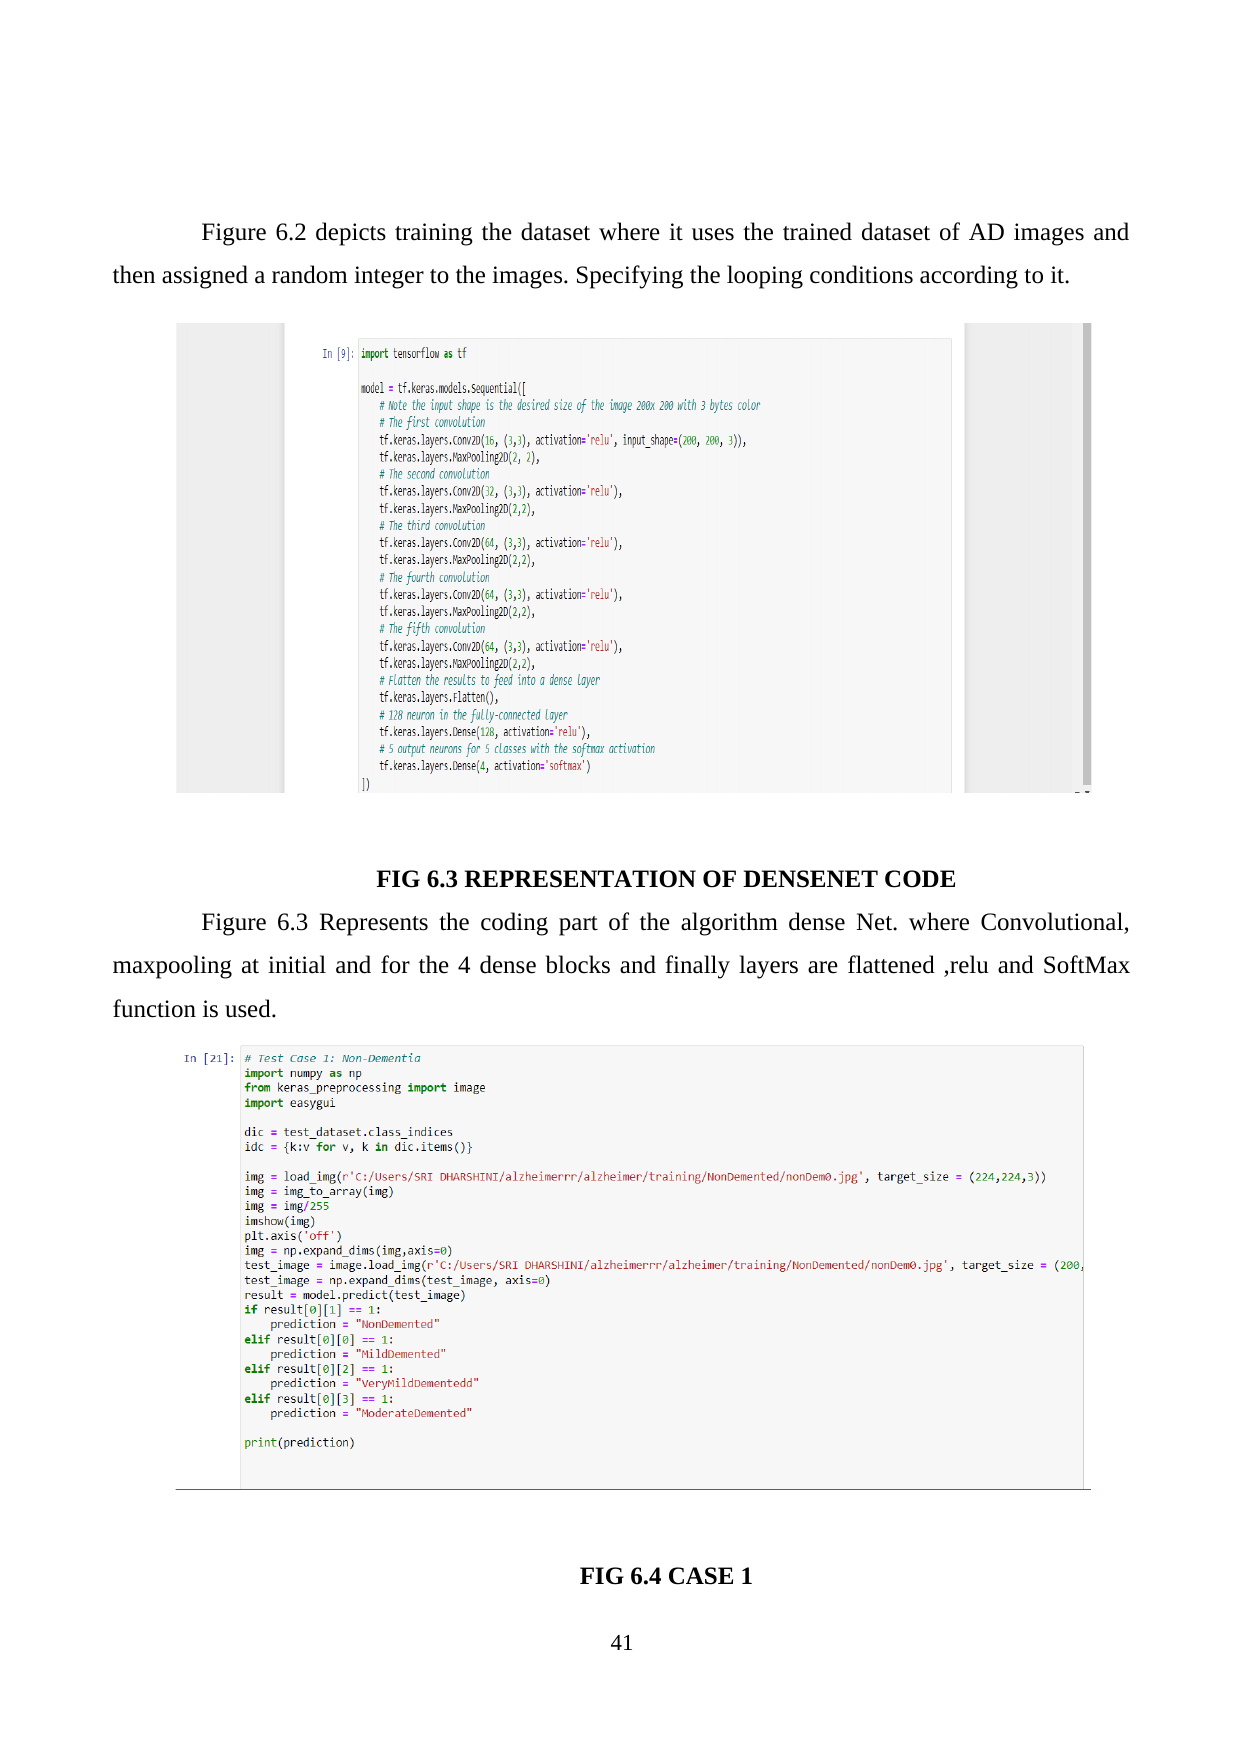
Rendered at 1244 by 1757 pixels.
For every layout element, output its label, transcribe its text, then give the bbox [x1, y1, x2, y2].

text Figure 6.3 Represents the coding part of the algorithm dense Net. where Convolutional, maxpooling at initial and for the 4 dense blocks and finally layers are flattened ,relu and SoftMax function is used. [112, 907, 1131, 1022]
text FIG 6.3 REPRESENTATION OF DENSENET CODE [112, 864, 1131, 893]
picture [176, 323, 1092, 793]
picture [175, 1039, 1091, 1490]
text FIG 6.4 CASE 1 [112, 1561, 1131, 1590]
text Figure 6.2 depicts training the dataset where it uses the trained dataset of AD images and then assigned a random integer to the images. Specifying the looping conditions according to it. [112, 217, 1131, 289]
